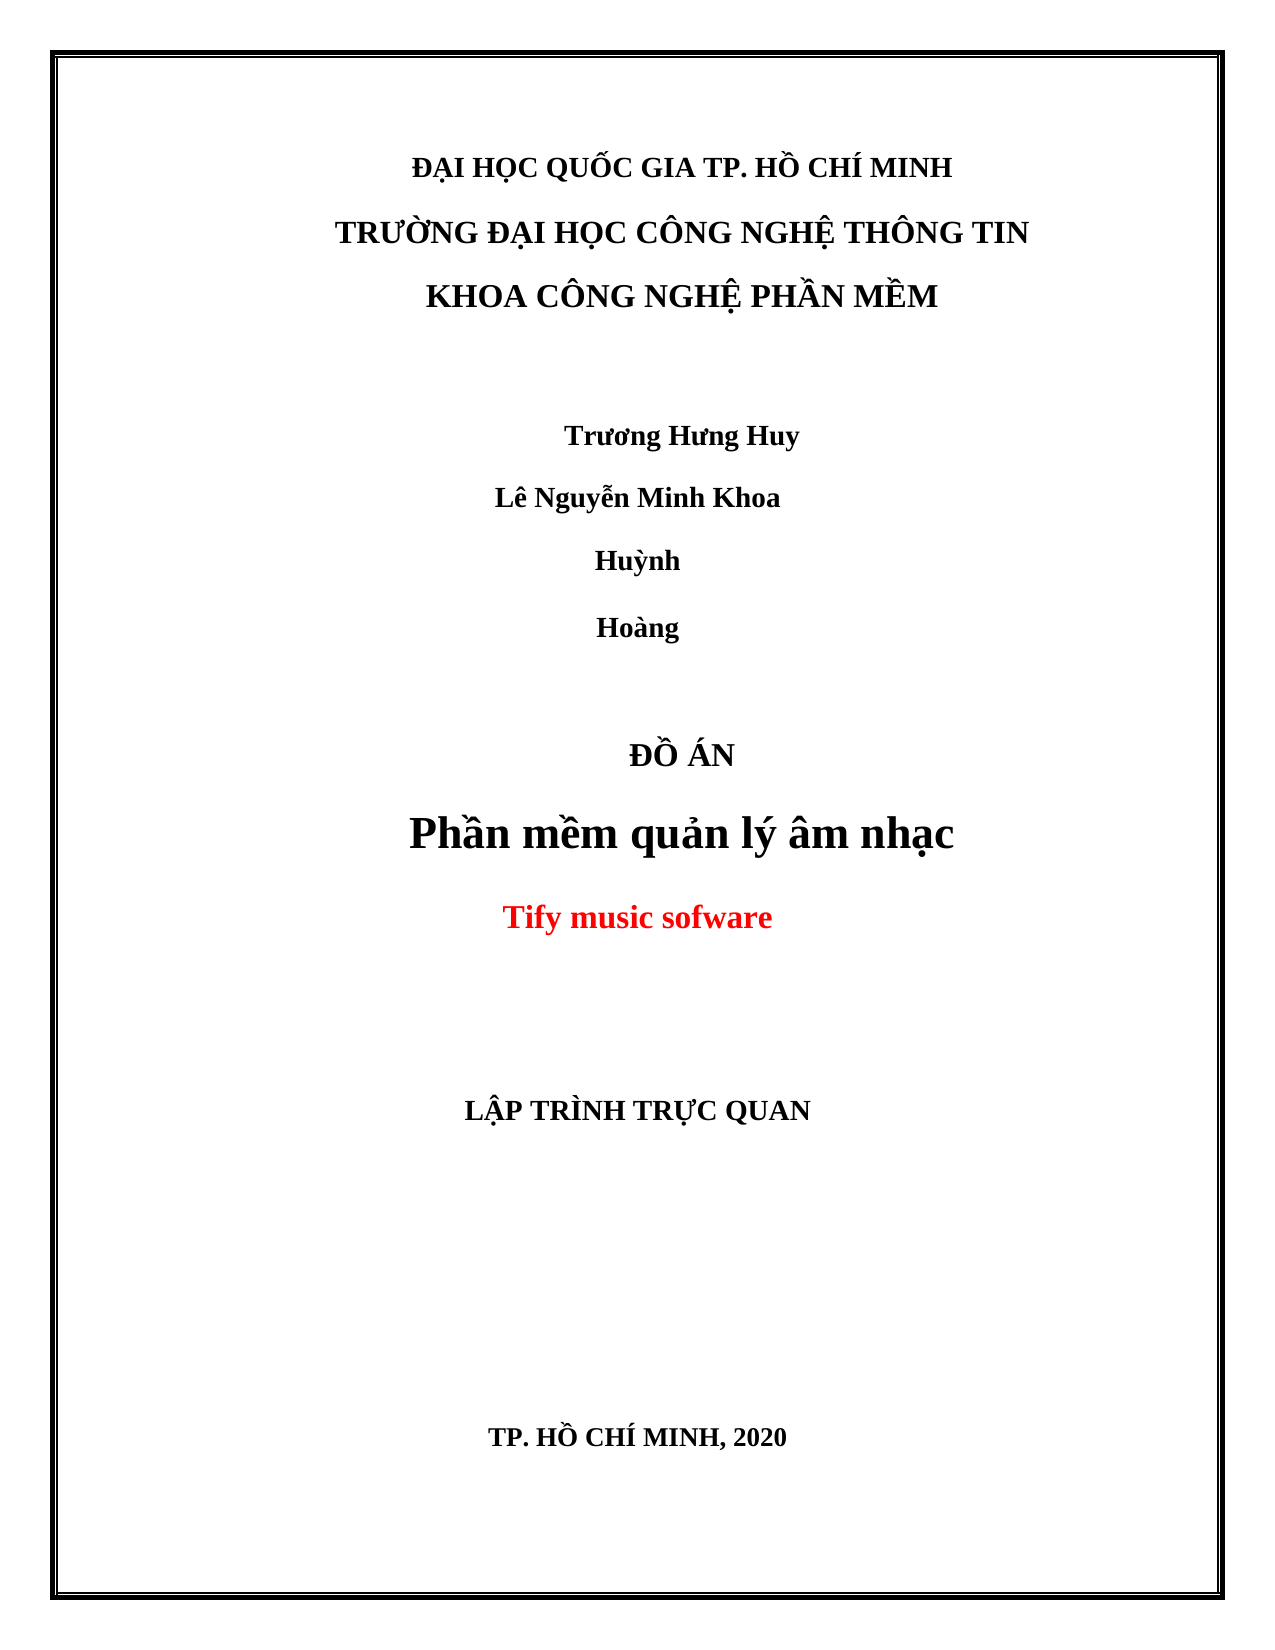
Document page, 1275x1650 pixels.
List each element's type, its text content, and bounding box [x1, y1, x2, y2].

text TRƯỜNG ĐẠI HỌC CÔNG NGHỆ THÔNG TIN [150, 214, 1214, 251]
text ĐỒ ÁN [150, 736, 1214, 774]
text Phần mềm quản lý âm nhạc [150, 806, 1214, 858]
text LẬP TRÌNH TRỰC QUAN [150, 1093, 1125, 1127]
text Lê Nguyễn Minh Khoa [150, 480, 1125, 514]
text Tify music sofware [150, 897, 1125, 936]
text TP. HỒ CHÍ MINH, 2020 [150, 1421, 1125, 1452]
text Huỳnh [150, 543, 1125, 577]
text KHOA CÔNG NGHỆ PHẦN MỀM [150, 276, 1214, 314]
text ĐẠI HỌC QUỐC GIA TP. HỒ CHÍ MINH [150, 150, 1214, 183]
text Trương Hưng Huy [150, 418, 1214, 451]
text Hoàng [150, 610, 1125, 644]
